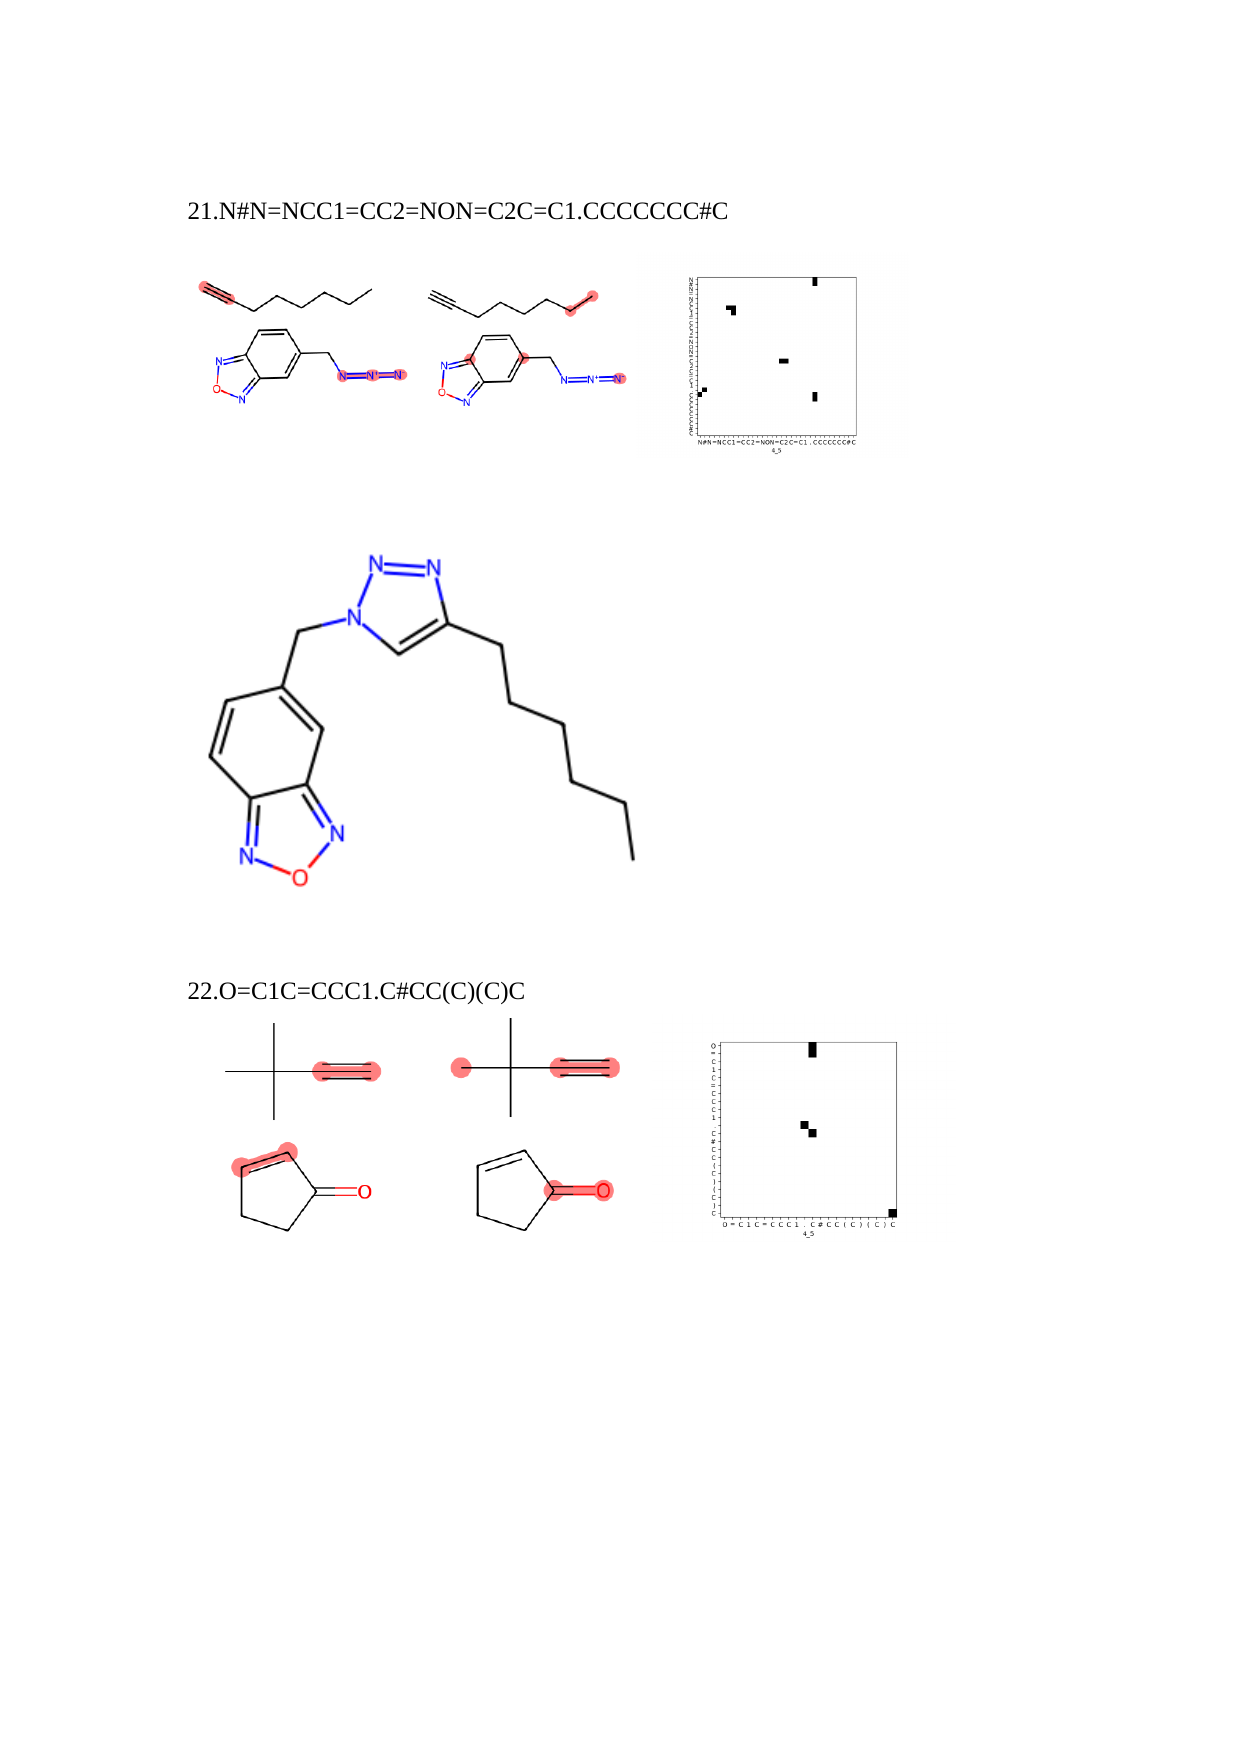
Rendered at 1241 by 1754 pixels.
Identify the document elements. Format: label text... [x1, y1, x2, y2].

picture [187, 487, 657, 956]
text 22.O=C1C=CCC1.C#CC(C)(C)C [187, 974, 1053, 1007]
text 21.N#N=NCC1=CC2=NON=C2C=C1.CCCCCCC#C [187, 194, 1053, 227]
picture [187, 1007, 957, 1242]
picture [187, 227, 910, 458]
